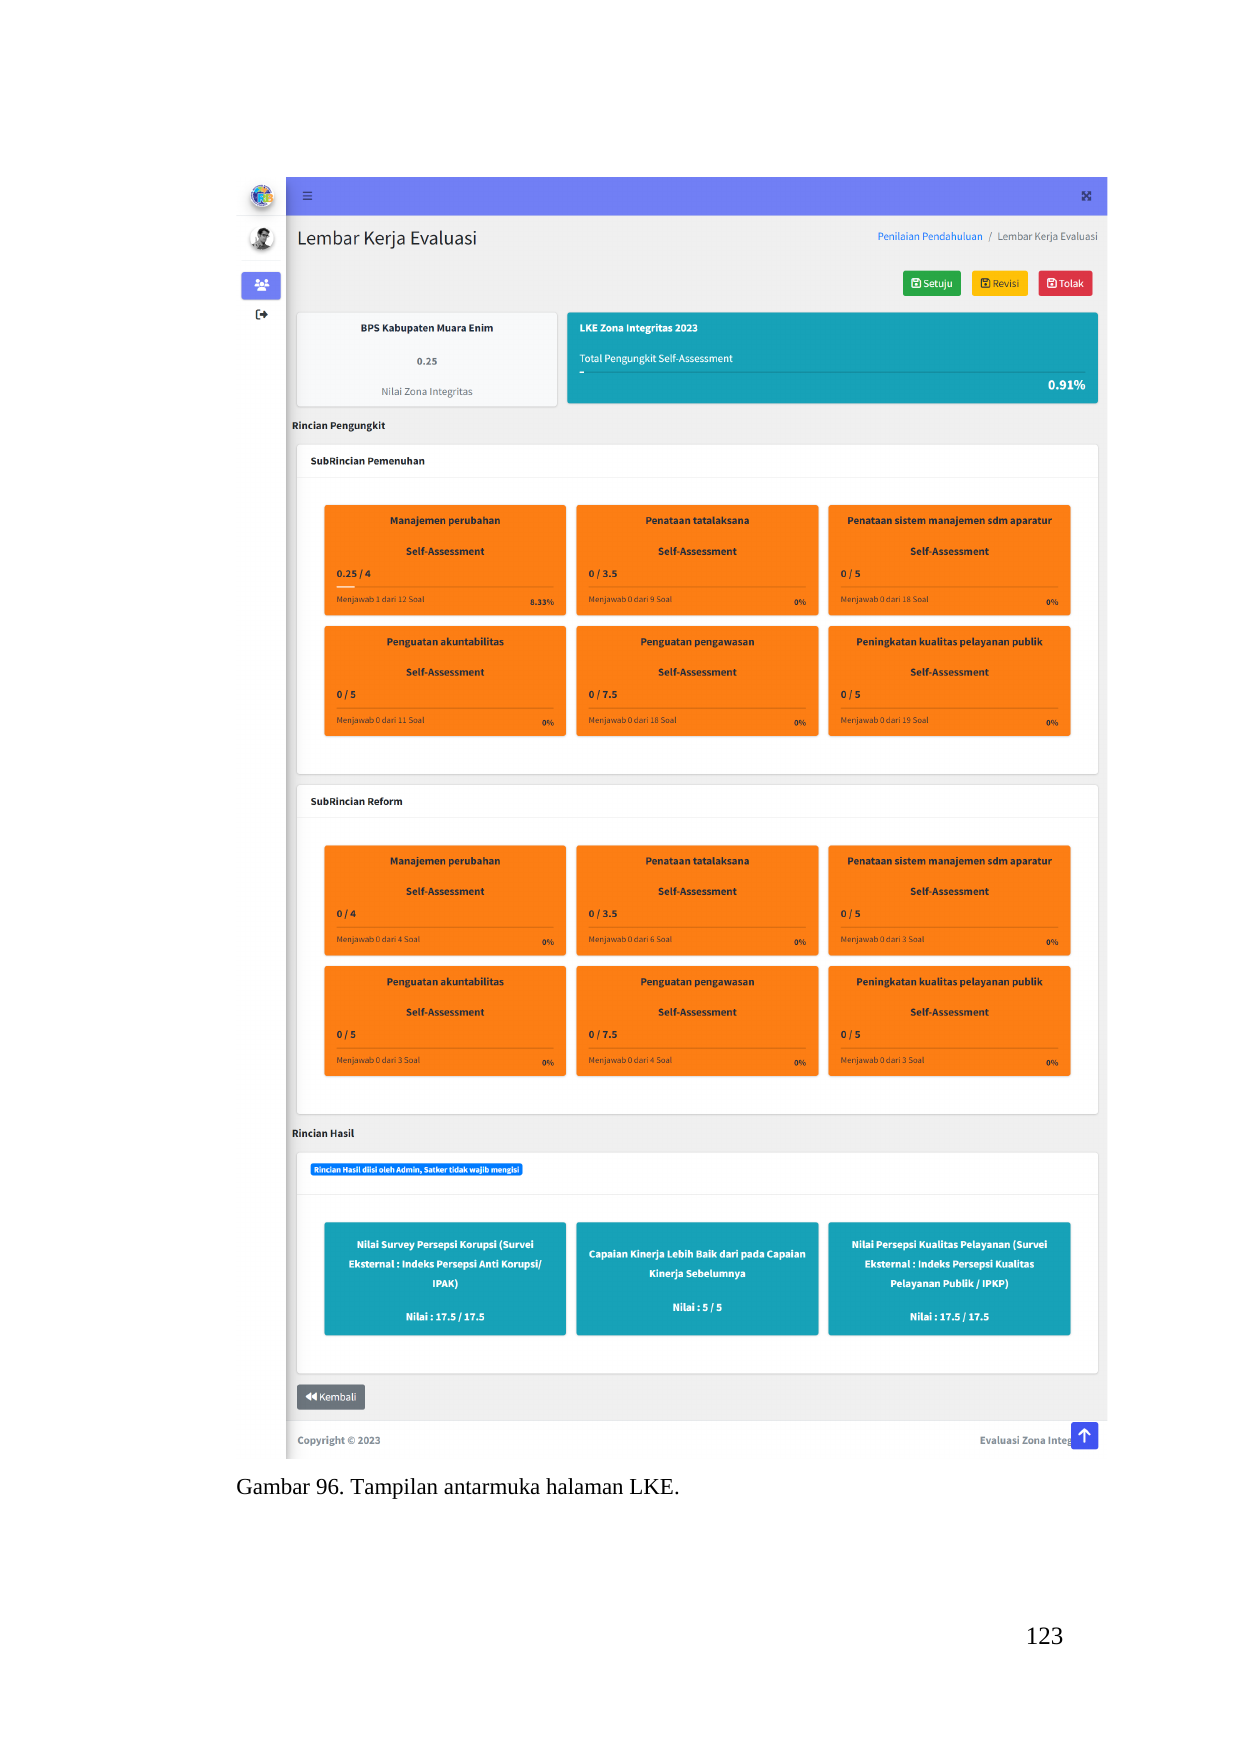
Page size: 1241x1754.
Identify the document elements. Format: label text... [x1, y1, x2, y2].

text Gambar 96. Tampilan antarmuka halaman LKE. [236, 1473, 1063, 1499]
picture [236, 177, 1108, 1459]
